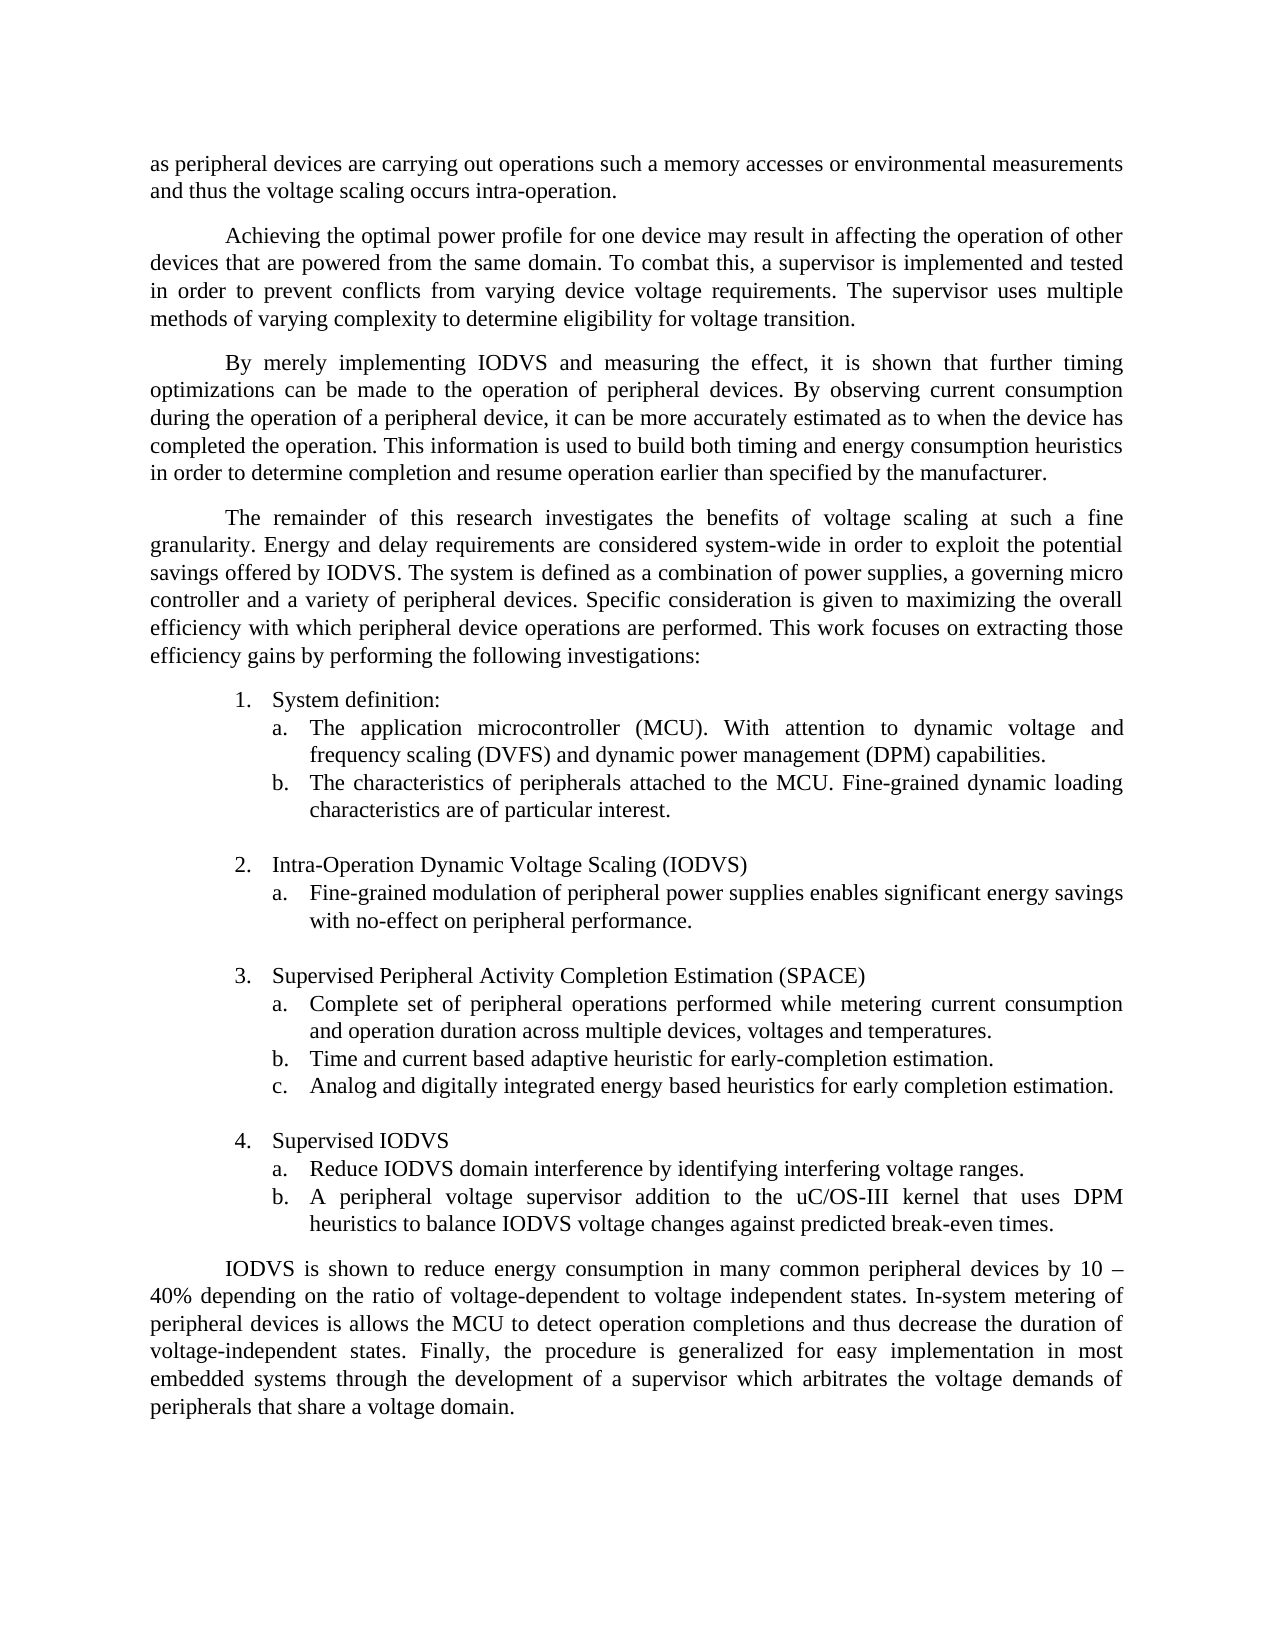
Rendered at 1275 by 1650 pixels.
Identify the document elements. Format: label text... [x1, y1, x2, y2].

list The characteristics of peripherals attached to the MCU. Fine-grained dynamic loading characteristics are of particular interest. [272, 769, 1125, 823]
list Time and current based adaptive heuristic for early-completion estimation. [272, 1045, 1125, 1071]
list Intra-Operation Dynamic Voltage Scaling (IODVS) [234, 852, 1125, 878]
list A peripheral voltage supervisor addition to the uC/OS-III kernel that uses DPM heuristics to balance IODVS voltage changes against predicted break-even times. [272, 1183, 1125, 1237]
list Supervised IODVS [234, 1128, 1125, 1154]
text IODVS is shown to reduce energy consumption in many common peripheral devices by 10 – 40% depending on the ratio of voltage-dependent to voltage independent states. In-system metering of peripheral devices is allows the MCU to detect operation completions and thus decrease the duration of voltage-independent states. Finally, the procedure is generalized for easy implementation in most embedded systems through the development of a supervisor which arbitrates the voltage demands of peripherals that share a voltage domain. [150, 1255, 1125, 1419]
text By merely implementing IODVS and measuring the effect, it is shown that further timing optimizations can be made to the operation of peripheral devices. By observing current consumption during the operation of a peripheral device, it can be more accurately estimated as to when the device has completed the operation. This information is used to build both timing and energy consumption heuristics in order to determine completion and resume operation earlier than specified by the manufacturer. [150, 349, 1125, 486]
list The application microcontroller (MCU). With attention to dynamic voltage and frequency scaling (DVFS) and dynamic power management (DPM) capabilities. [272, 713, 1125, 767]
list System definition: [234, 686, 1125, 712]
text The remainder of this research investigates the benefits of voltage scaling at such a fine granularity. Energy and delay requirements are considered system-wide in order to exploit the potential savings offered by IODVS. The system is defined as a combination of power supplies, a governing micro controller and a variety of peripheral devices. Specific consideration is given to maximizing the overall efficiency with which peripheral device operations are performed. This work focuses on extracting those efficiency gains by performing the following investigations: [150, 504, 1125, 668]
list Analog and digitally integrated energy based heuristics for early completion estimation. [272, 1072, 1125, 1099]
list Complete set of peripheral operations performed while metering current consumption and operation duration across multiple devices, voltages and temperatures. [272, 989, 1125, 1043]
text Achieving the optimal power profile for one device may result in affecting the operation of other devices that are powered from the same domain. To combat this, a supervisor is implemented and tested in order to prevent conflicts from varying device voltage requirements. The supervisor uses multiple methods of varying complexity to determine eligibility for voltage transition. [150, 222, 1125, 331]
list Fine-grained modulation of peripheral power supplies enables significant energy savings with no-effect on peripheral performance. [272, 879, 1125, 933]
list Reduce IODVS domain interference by identifying interfering voltage ranges. [272, 1155, 1125, 1182]
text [150, 150, 1125, 204]
list Supervised Peripheral Activity Completion Estimation (SPACE) [234, 962, 1125, 988]
